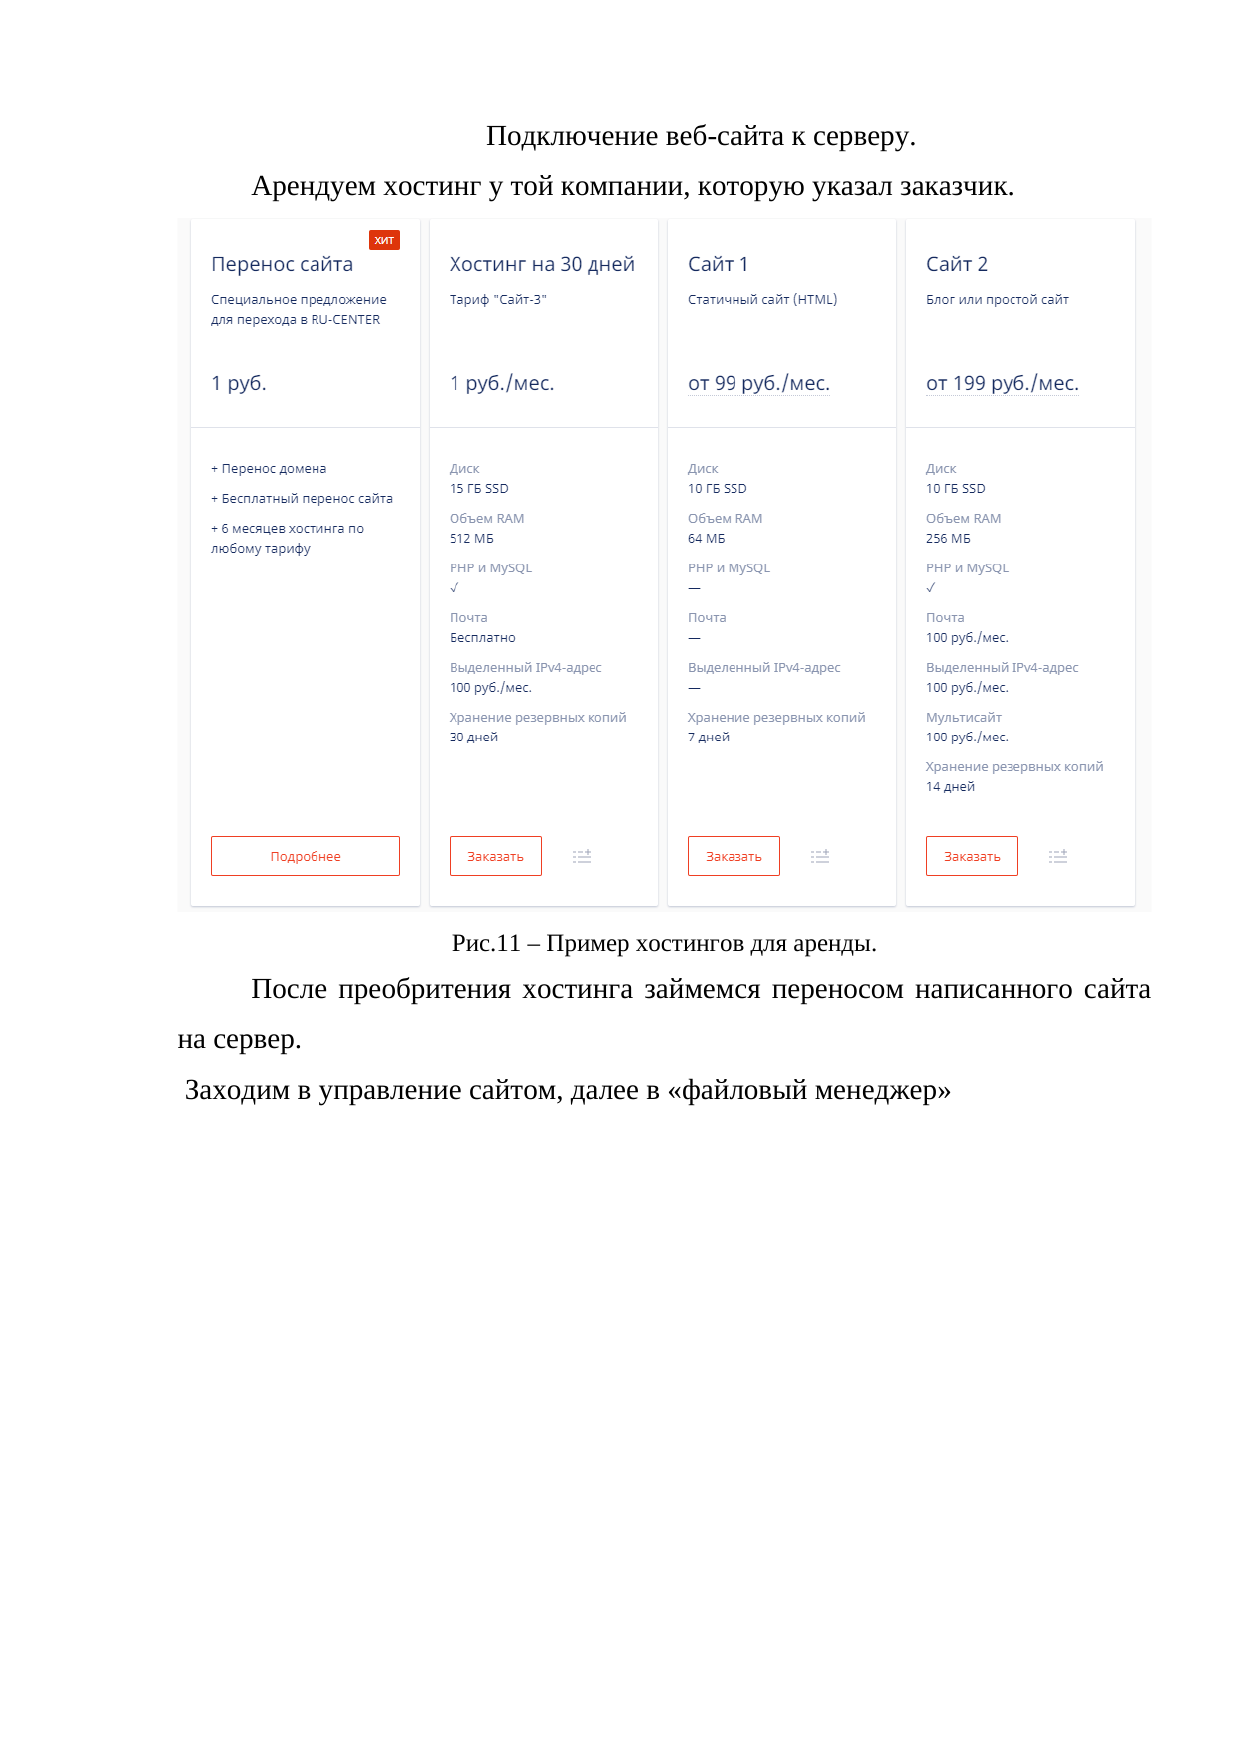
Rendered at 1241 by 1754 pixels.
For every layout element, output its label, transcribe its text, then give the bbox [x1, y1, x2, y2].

text Рис.11 – Пример хостингов для аренды. [177, 928, 1152, 957]
text После преобритения хостинга займемся переносом написанного сайта на сервер. [177, 971, 1152, 1055]
picture [177, 218, 1152, 912]
text Арендуем хостинг у той компании, которую указал заказчик. [177, 168, 1152, 202]
text Заходим в управление сайтом, далее в «файловый менеджер» [177, 1072, 1152, 1105]
text Подключение веб-сайта к серверу. [177, 118, 1152, 152]
